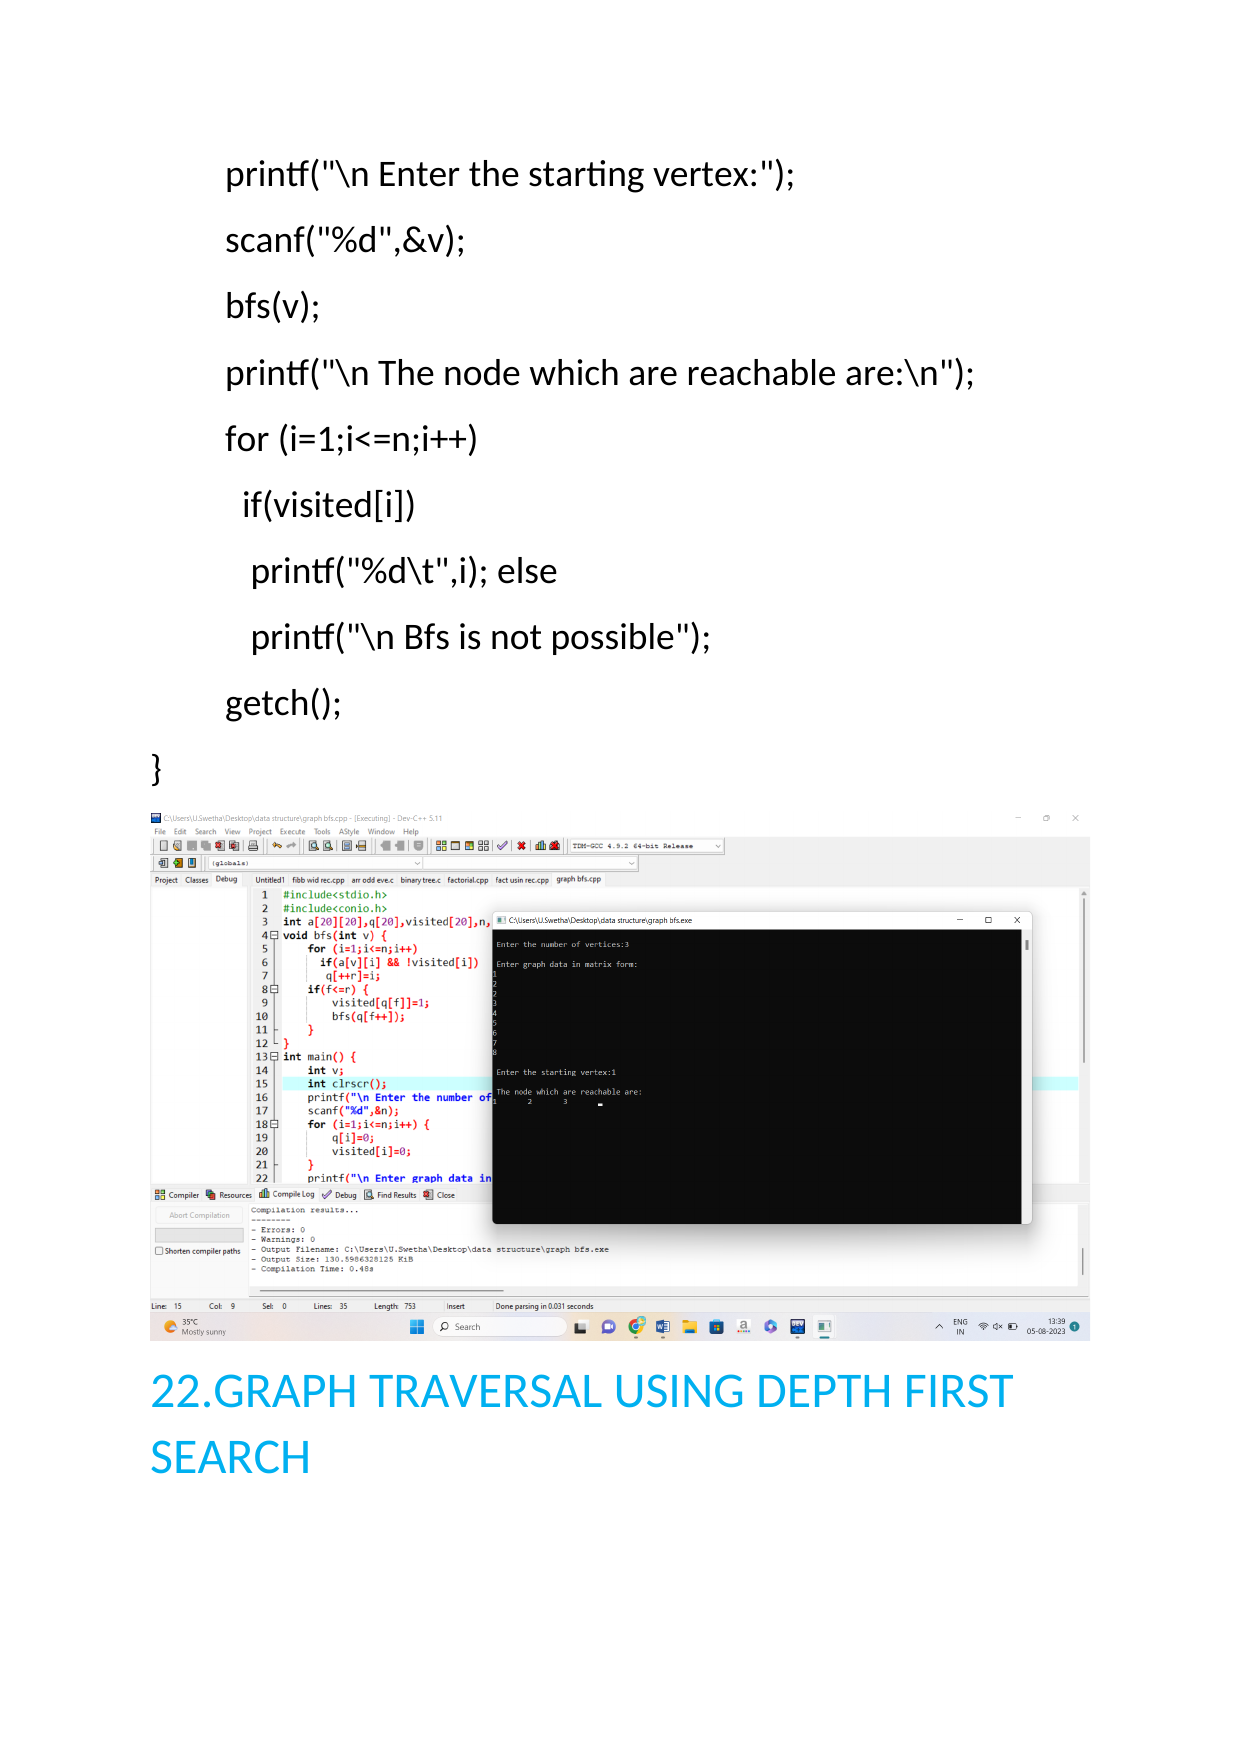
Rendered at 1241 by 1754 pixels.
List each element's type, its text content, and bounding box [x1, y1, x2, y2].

text printf("\n The node which are reachable are:\n"); [150, 348, 1090, 394]
text bfs(v); [150, 282, 1090, 328]
text for (i=1;i<=n;i++) [150, 414, 1090, 460]
text printf("\n Bfs is not possible"); [150, 613, 1090, 659]
text printf("%d\t",i); else [150, 547, 1090, 593]
text } [150, 745, 1090, 791]
text if(visited[i]) [150, 481, 1090, 527]
text scanf("%d",&v); [150, 216, 1090, 262]
picture [150, 811, 1091, 1341]
text printf("\n Enter the starting vertex:"); [150, 150, 1090, 196]
text 22.GRAPH TRAVERSAL USING DEPTH FIRST SEARCH [150, 1359, 1090, 1486]
text getch(); [150, 679, 1090, 725]
